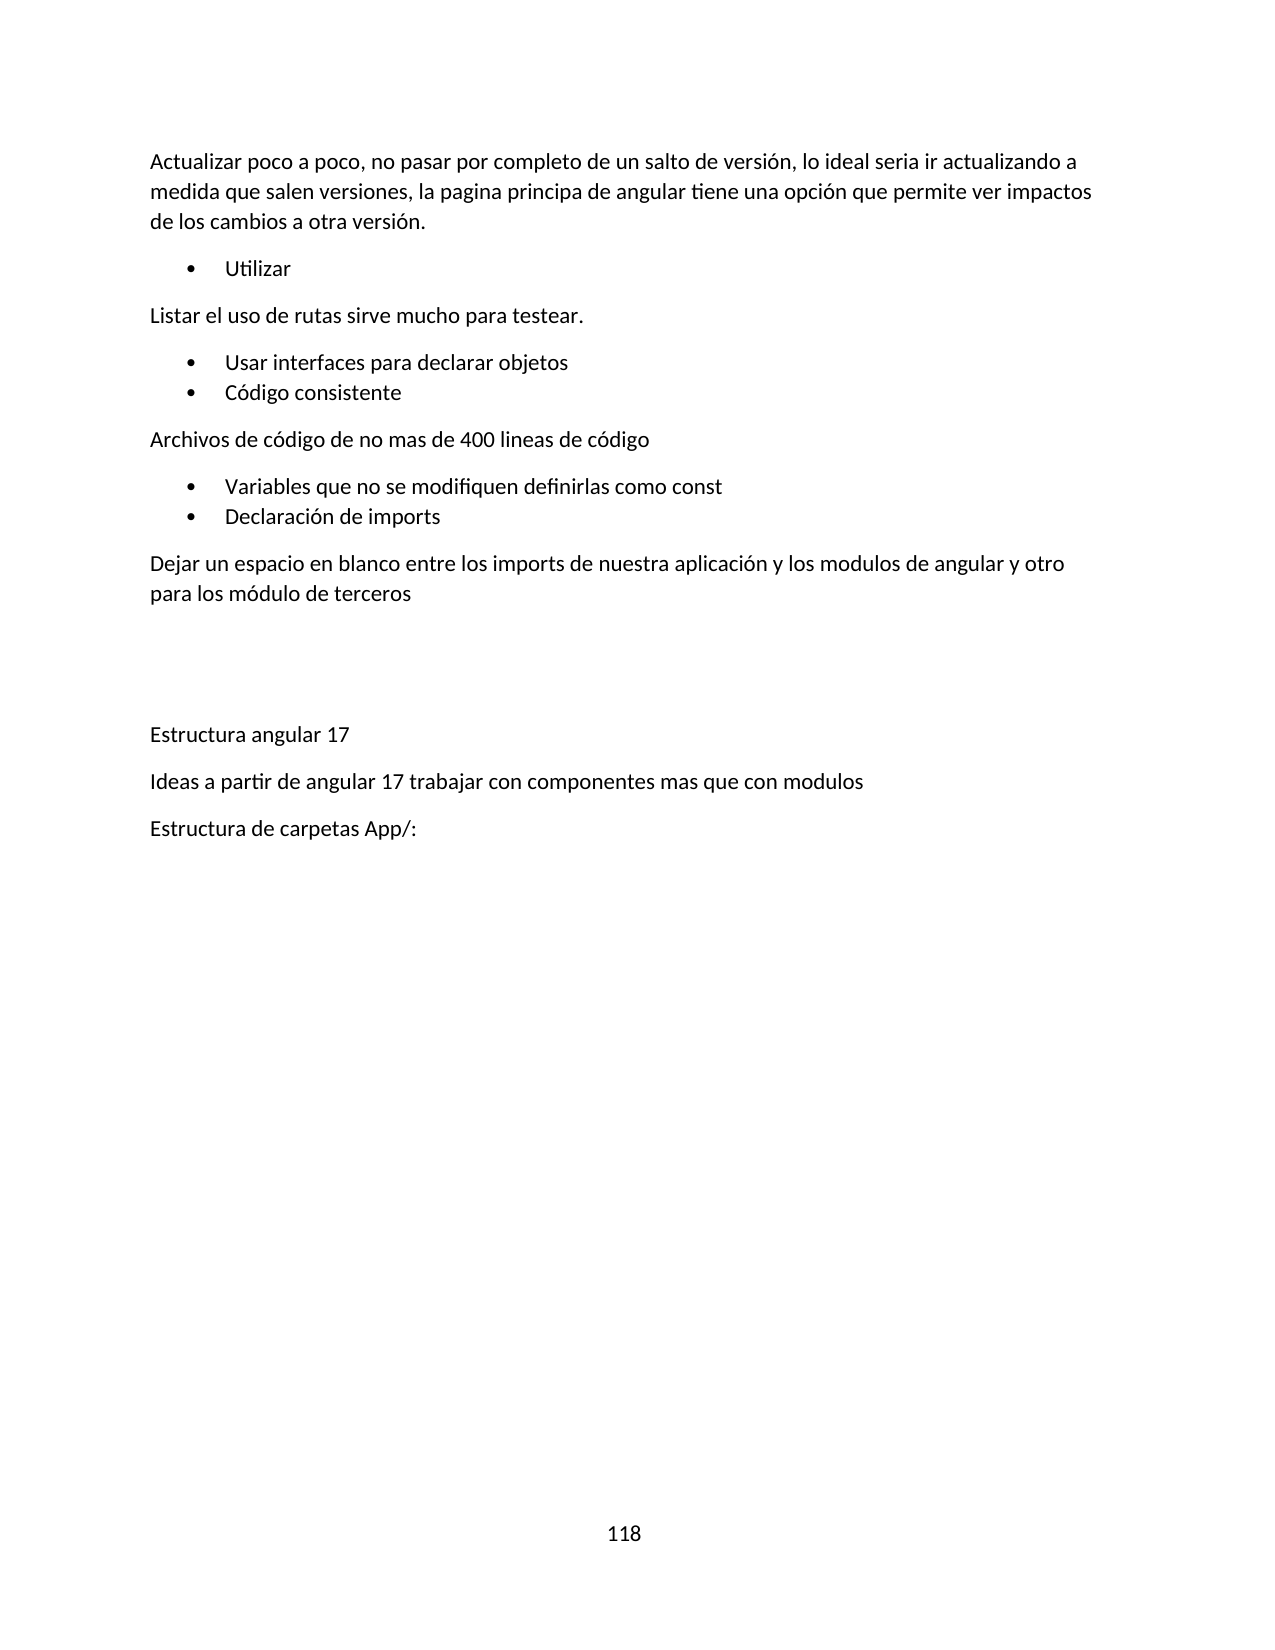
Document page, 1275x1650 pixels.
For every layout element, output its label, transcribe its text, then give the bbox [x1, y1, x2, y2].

list Variables que no se modifiquen definirlas como const [187, 472, 1098, 500]
list Usar interfaces para declarar objetos [187, 348, 1098, 376]
text Estructura de carpetas App/: [150, 814, 1098, 842]
text Ideas a partir de angular 17 trabajar con componentes mas que con modulos [150, 767, 1098, 795]
text Estructura angular 17 [150, 720, 1098, 748]
list Código consistente [187, 378, 1098, 406]
text Listar el uso de rutas sirve mucho para testear. [150, 301, 1098, 329]
list Utilizar [187, 254, 1098, 282]
list Declaración de imports [187, 502, 1098, 530]
text Actualizar poco a poco, no pasar por completo de un salto de versión, lo ideal seria ir actualizando a medida que salen versiones, la pagina principa de angular tiene una opción que permite ver impactos de los cambios a otra versión. [150, 147, 1098, 235]
text Dejar un espacio en blanco entre los imports de nuestra aplicación y los modulos de angular y otro para los módulo de terceros [150, 549, 1098, 607]
text Archivos de código de no mas de 400 lineas de código [150, 425, 1098, 453]
